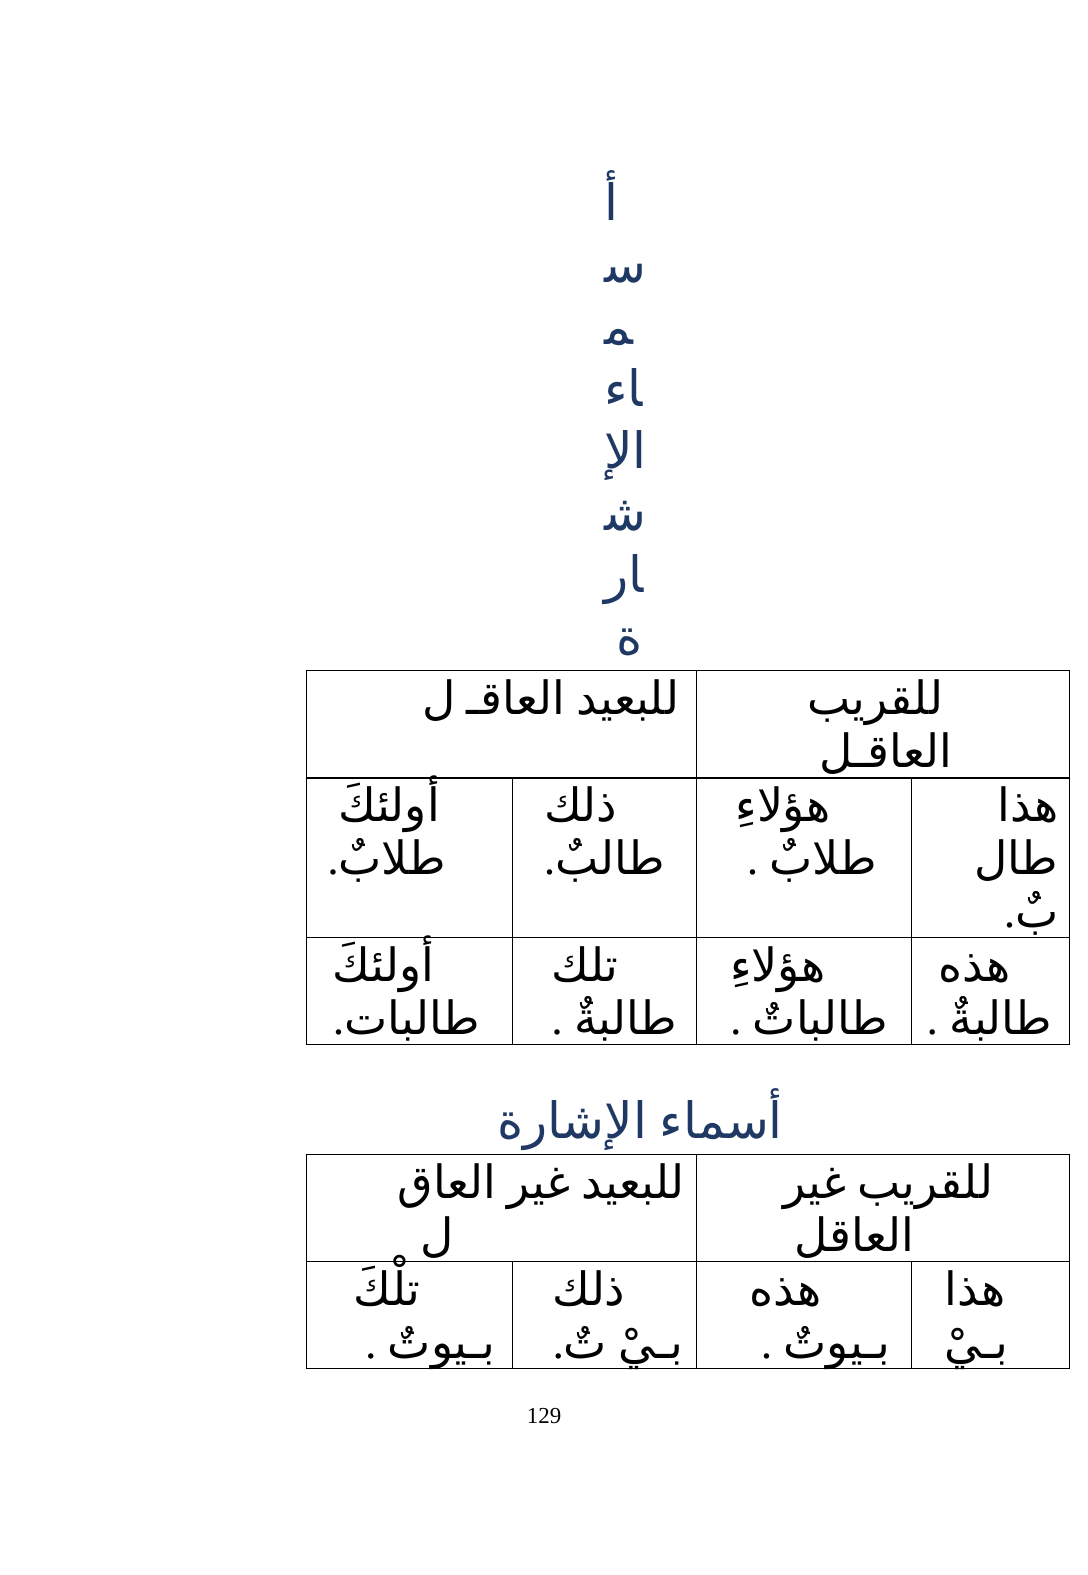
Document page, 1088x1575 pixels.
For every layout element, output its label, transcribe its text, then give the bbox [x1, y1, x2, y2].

table_cell هؤلاءِ طالباتٌ . [697, 938, 911, 1044]
table_header للبعيد العاقـ ل [307, 671, 696, 777]
table_cell أولئكَ طالبات. [307, 938, 512, 1044]
text أسماء الإشارة [304, 1092, 938, 1149]
table_cell ذلك بـيْ تٌ. [513, 1262, 696, 1368]
table_cell هذا طال بٌ. [912, 779, 1069, 937]
table_cell هذا بـيْ تٌ. [912, 1262, 1069, 1368]
table_cell هذه بـيوتٌ . [697, 1262, 911, 1368]
table_cell تلْكَ بـيوتٌ . [307, 1262, 512, 1368]
table_header للبعيد غير العاق ل [307, 1155, 696, 1261]
table_cell أولئكَ طلابٌ. [307, 779, 512, 937]
table_cell تلك طالبةٌ . [513, 938, 696, 1044]
table_header للقريب العاقـل [697, 671, 1069, 777]
table_cell ذلك طالبٌ. [513, 779, 696, 937]
table_header للقريب غير العاقل [697, 1155, 1069, 1261]
table_cell هؤلاءِ طلابٌ . [697, 779, 911, 937]
table_cell هذه طالبةٌ . [912, 938, 1069, 1044]
subtitle أسماء الإشارة [604, 114, 647, 666]
